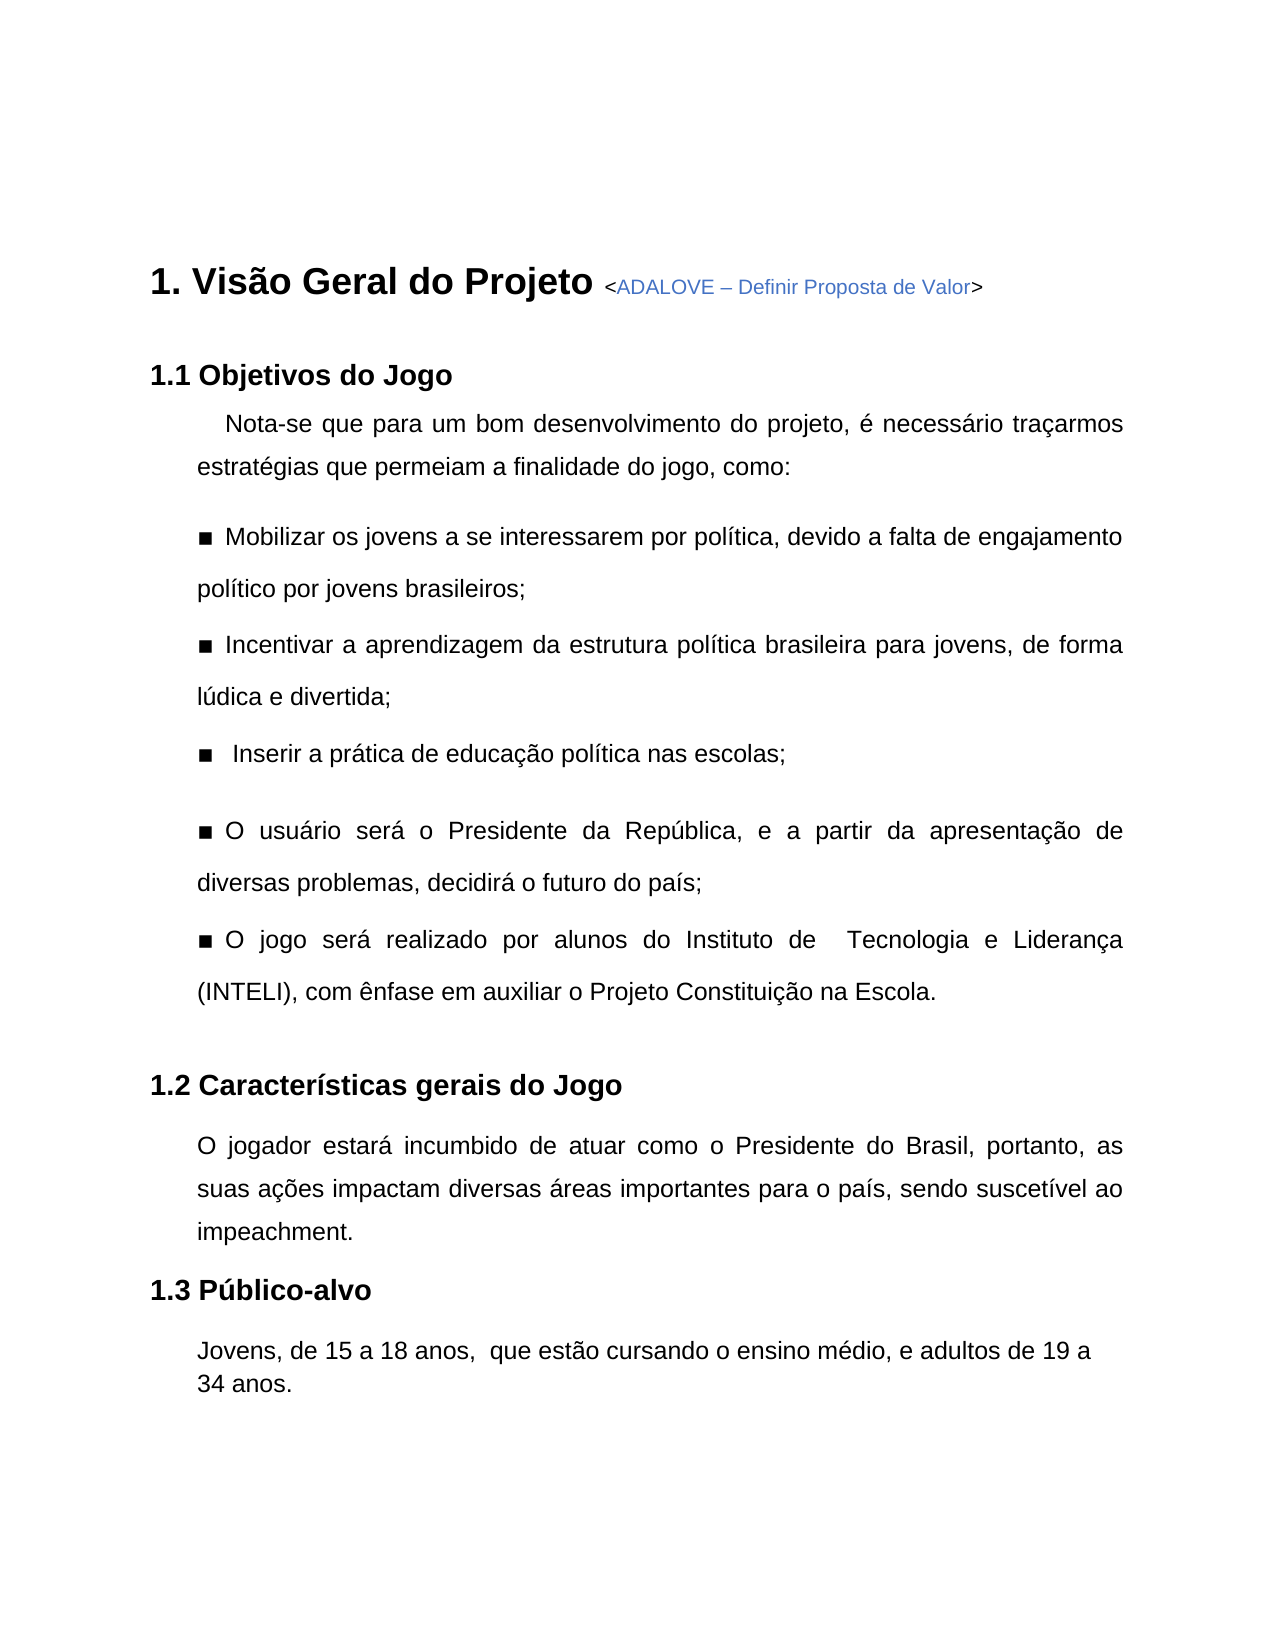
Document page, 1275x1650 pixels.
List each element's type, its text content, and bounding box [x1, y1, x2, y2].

text O jogador estará incumbido de atuar como o Presidente do Brasil, portanto, as suas ações impactam diversas áreas importantes para o país, sendo suscetível ao impeachment. [197, 1131, 1125, 1246]
text 1. Visão Geral do Projeto <ADALOVE – Definir Proposta de Valor> [150, 259, 1125, 302]
text 1.1 Objetivos do Jogo [150, 358, 1125, 392]
text 1.2 Características gerais do Jogo [150, 1068, 1125, 1102]
list O jogo será realizado por alunos do Instituto de Tecnologia e Liderança (INTELI), com ênfase em auxiliar o Projeto Constituição na Escola. [197, 911, 1125, 1005]
text Jovens, de 15 a 18 anos, que estão cursando o ensino médio, e adultos de 19 a 34 anos. [197, 1336, 1125, 1397]
list Inserir a prática de educação política nas escolas; [197, 725, 1125, 777]
text Nota-se que para um bom desenvolvimento do projeto, é necessário traçarmos estratégias que permeiam a finalidade do jogo, como: [197, 409, 1125, 481]
list O usuário será o Presidente da República, e a partir da apresentação de diversas problemas, decidirá o futuro do país; [197, 802, 1125, 897]
list Mobilizar os jovens a se interessarem por política, devido a falta de engajamento político por jovens brasileiros; [197, 508, 1125, 602]
list Incentivar a aprendizagem da estrutura política brasileira para jovens, de forma lúdica e divertida; [197, 617, 1125, 711]
text 1.3 Público-alvo [150, 1273, 1125, 1306]
